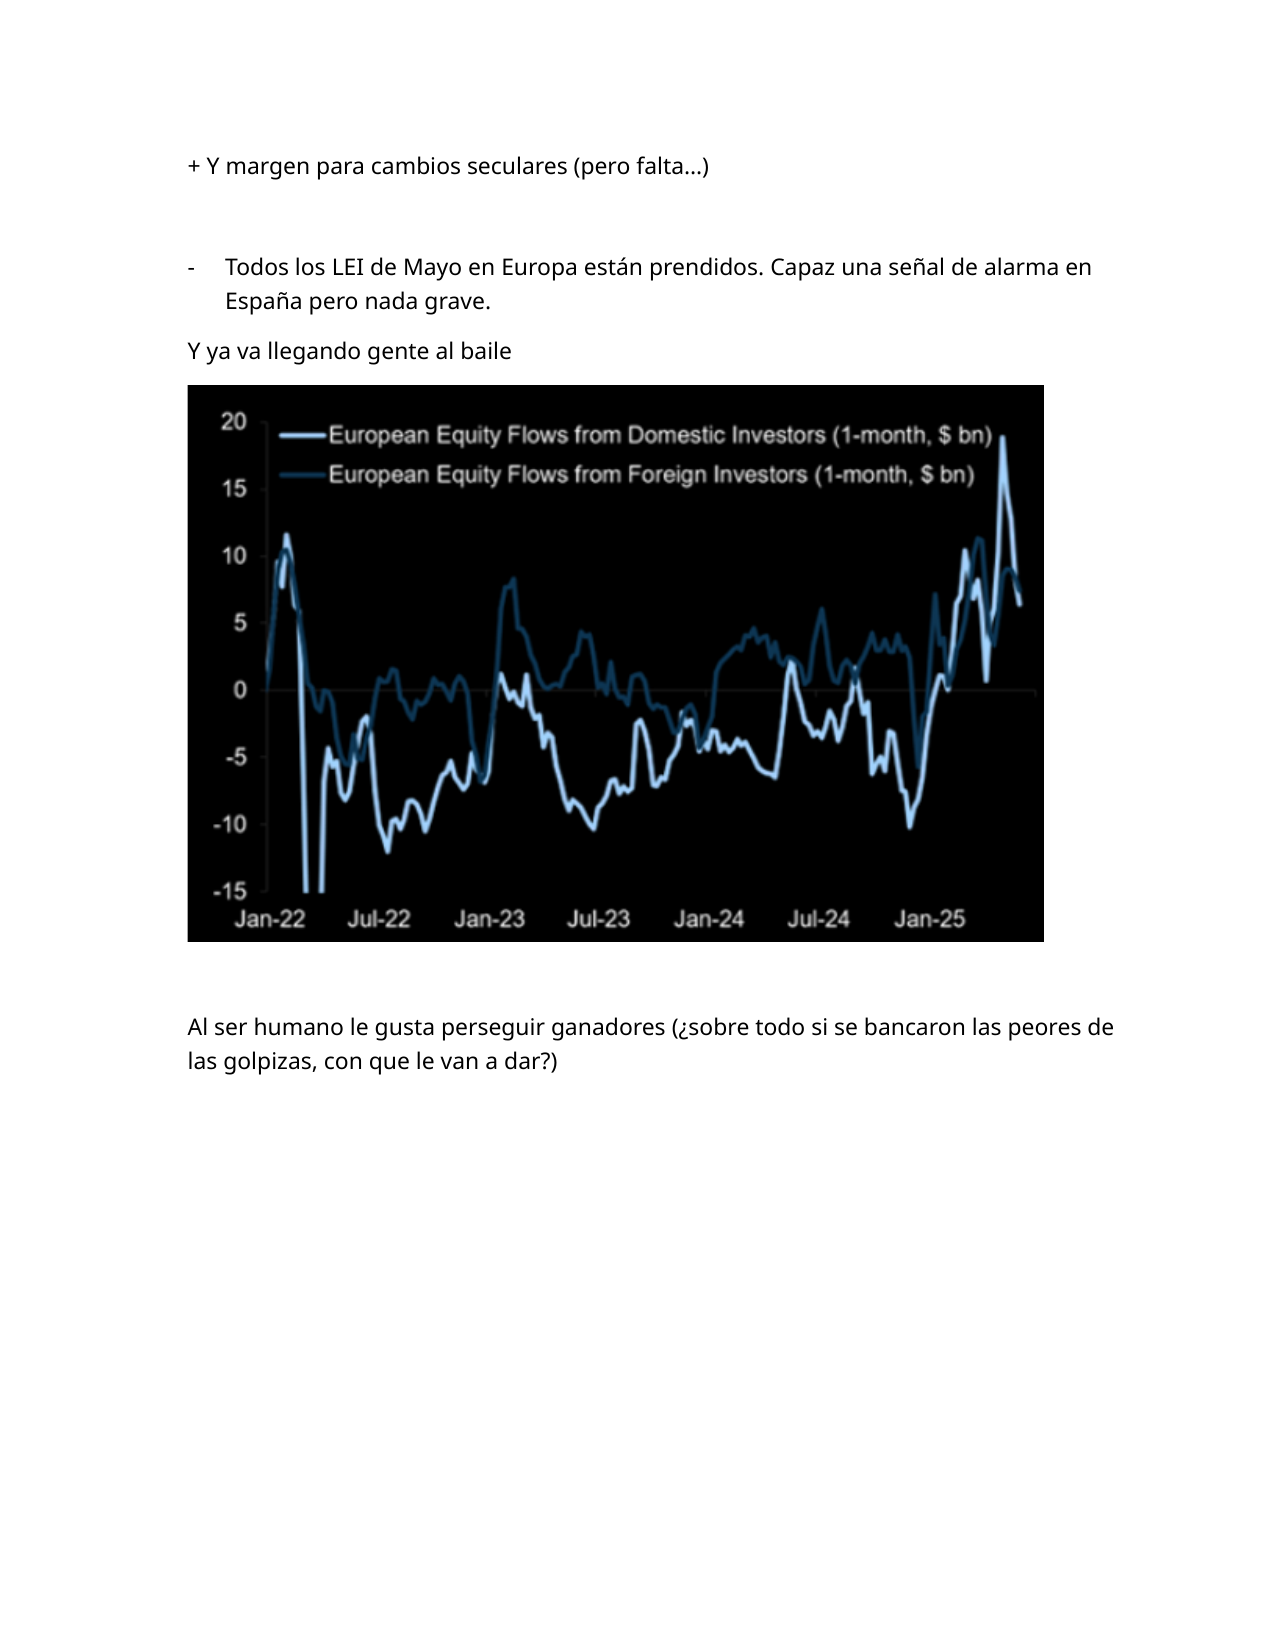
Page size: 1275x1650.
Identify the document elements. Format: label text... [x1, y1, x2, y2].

text Y ya va llegando gente al baile [187, 335, 1125, 366]
picture [187, 385, 1044, 942]
text + Y margen para cambios seculares (pero falta…) [150, 150, 1125, 181]
text Al ser humano le gusta perseguir ganadores (¿sobre todo si se bancaron las peores de las golpizas, con que le van a dar?) [187, 1011, 1125, 1076]
list Todos los LEI de Mayo en Europa están prendidos. Capaz una señal de alarma en España pero nada grave. [187, 251, 1125, 316]
